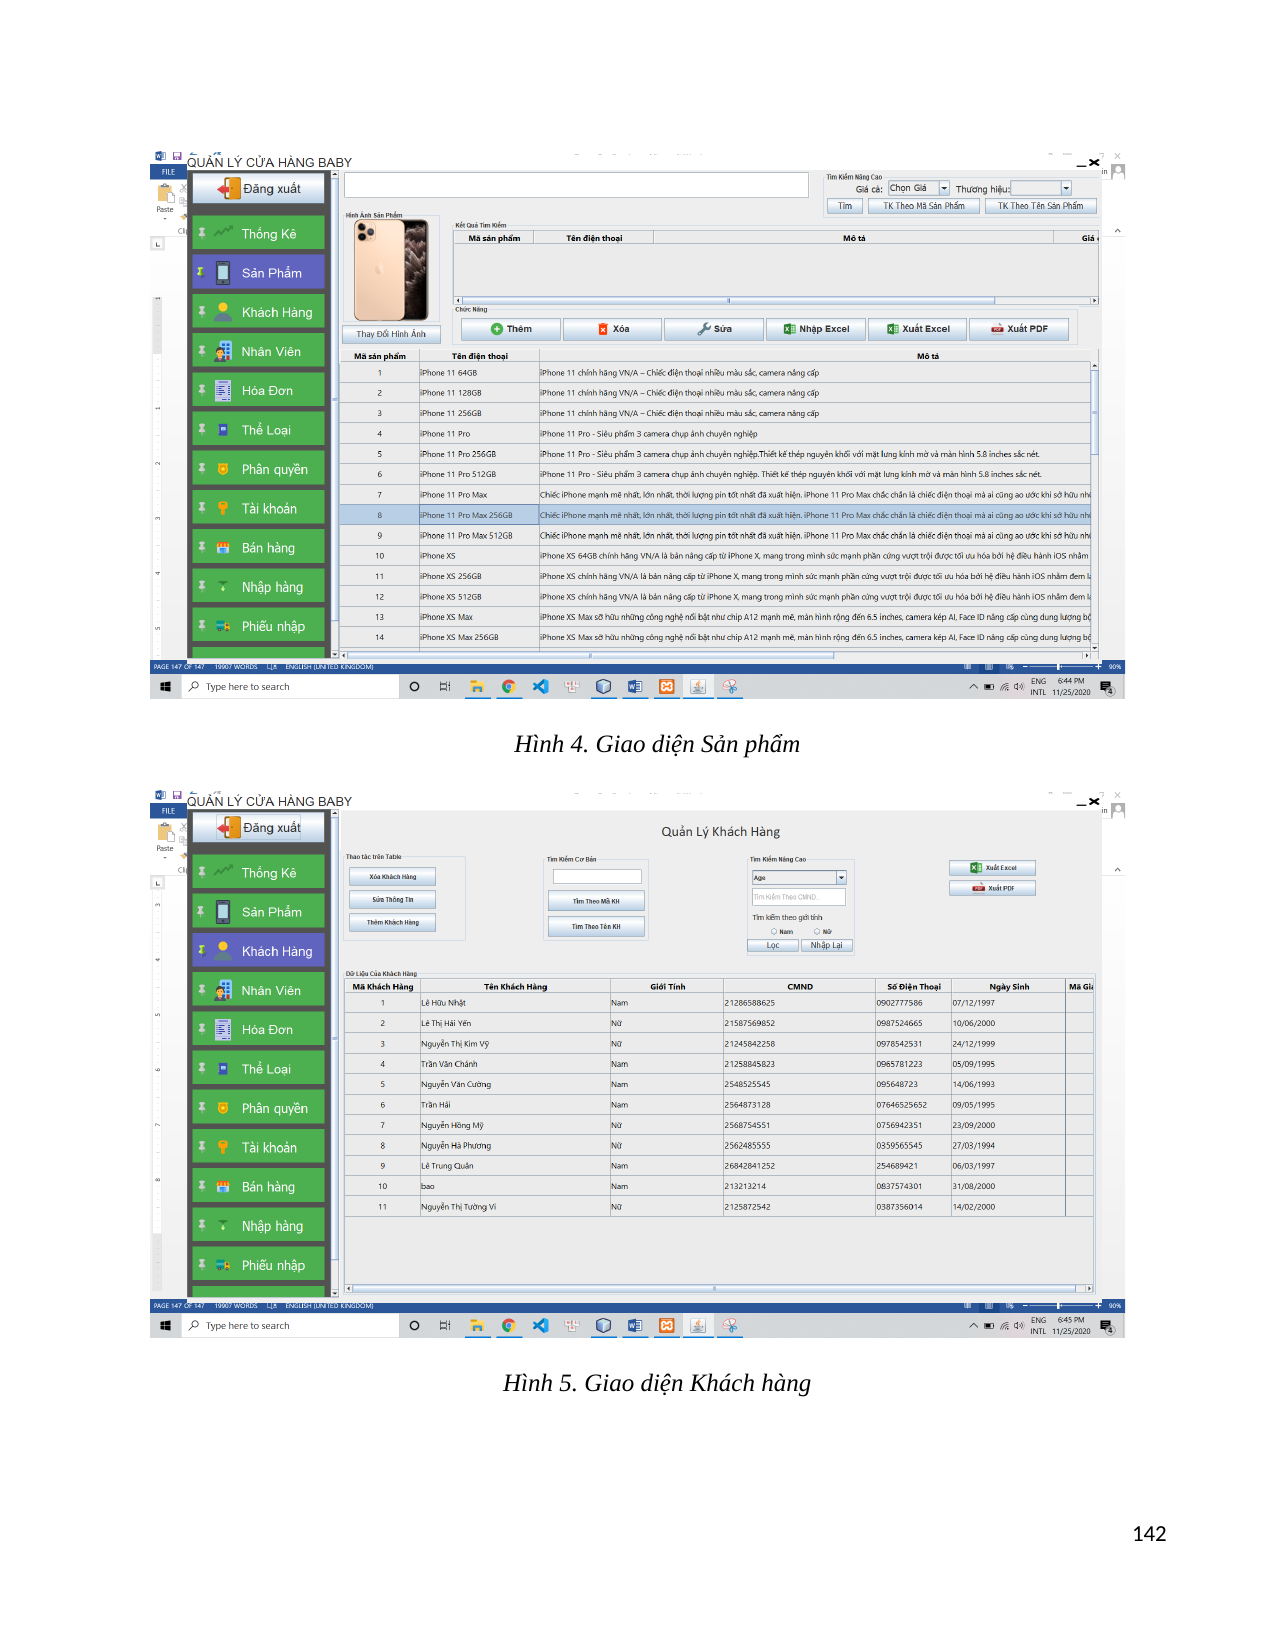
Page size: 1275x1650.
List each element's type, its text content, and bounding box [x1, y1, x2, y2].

picture [150, 150, 1125, 699]
text Hình 5. Giao diện Khách hàng [150, 1368, 1167, 1397]
picture [150, 788, 1125, 1338]
text Hình 4. Giao diện Sản phẩm [150, 729, 1167, 758]
